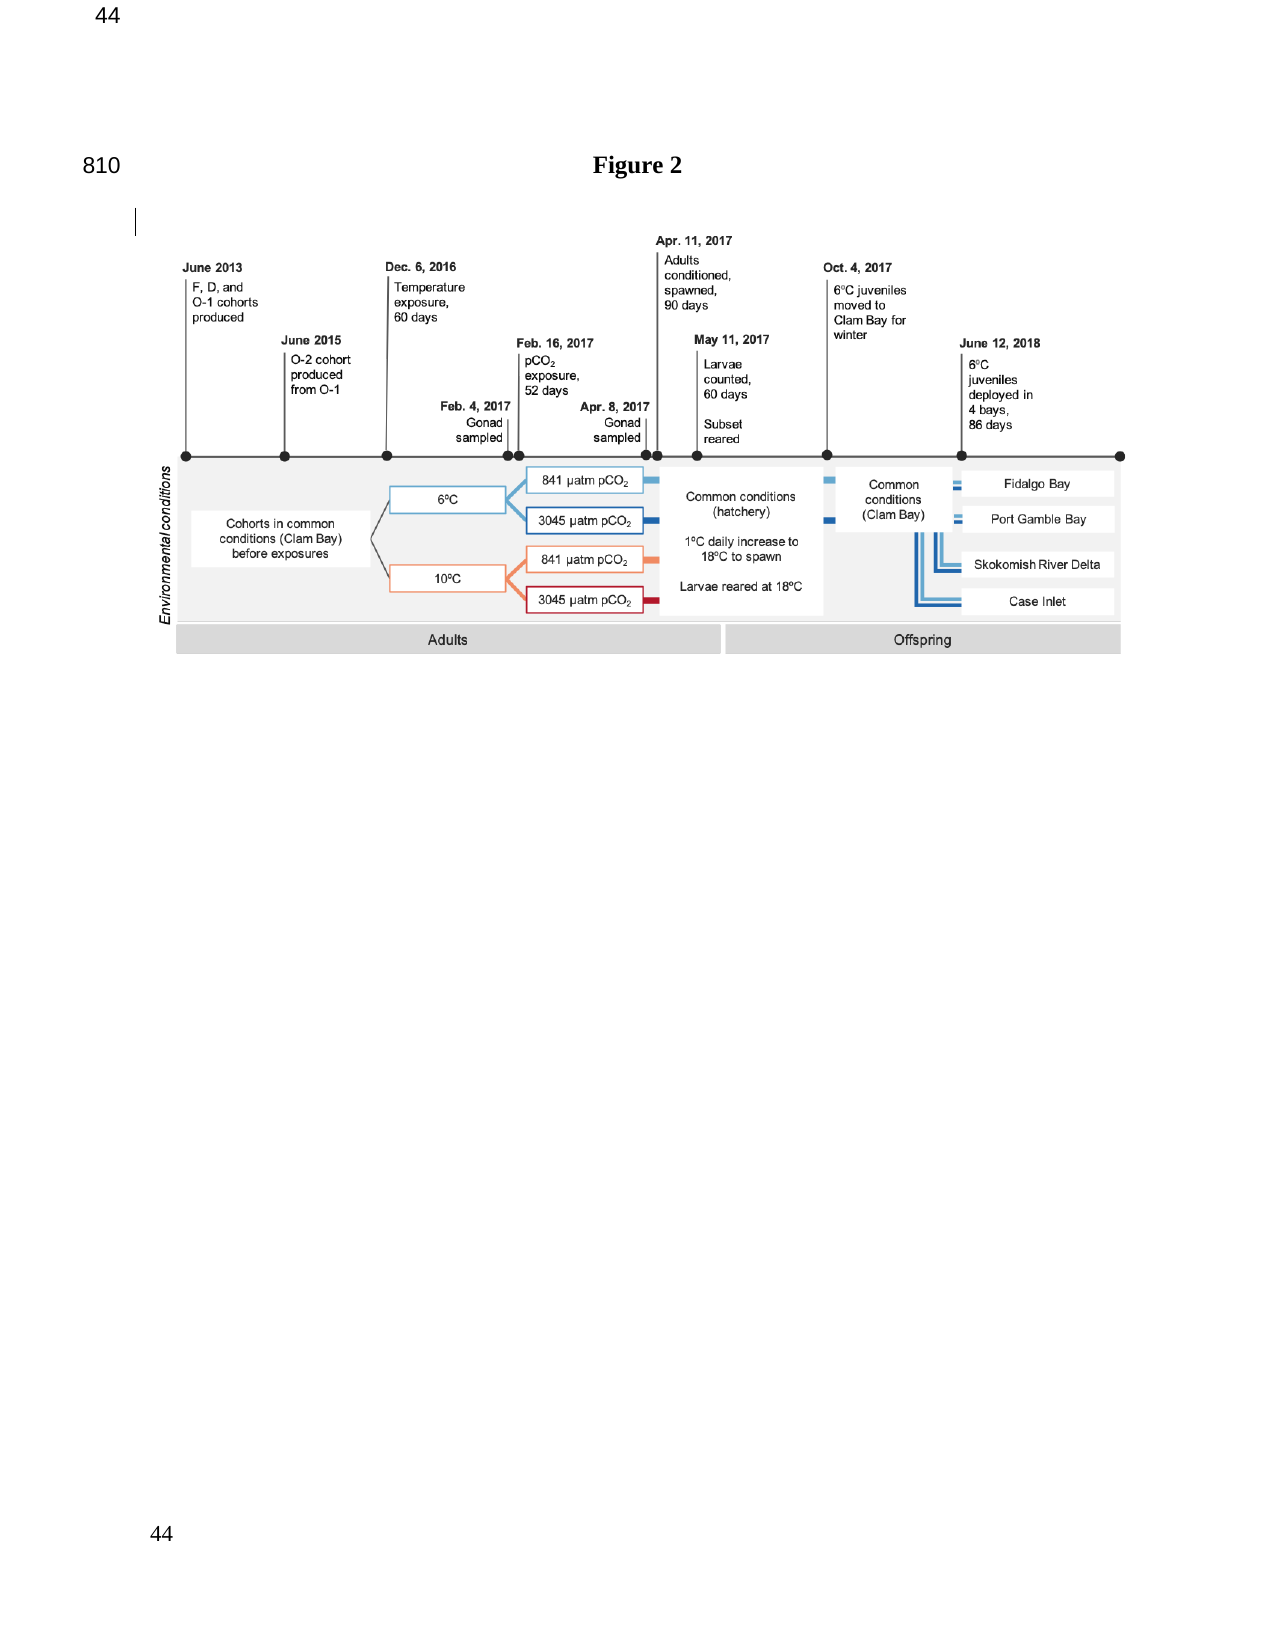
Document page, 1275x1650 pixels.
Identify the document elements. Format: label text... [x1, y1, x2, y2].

text Figure 2 [150, 150, 1125, 179]
picture [150, 236, 1125, 654]
